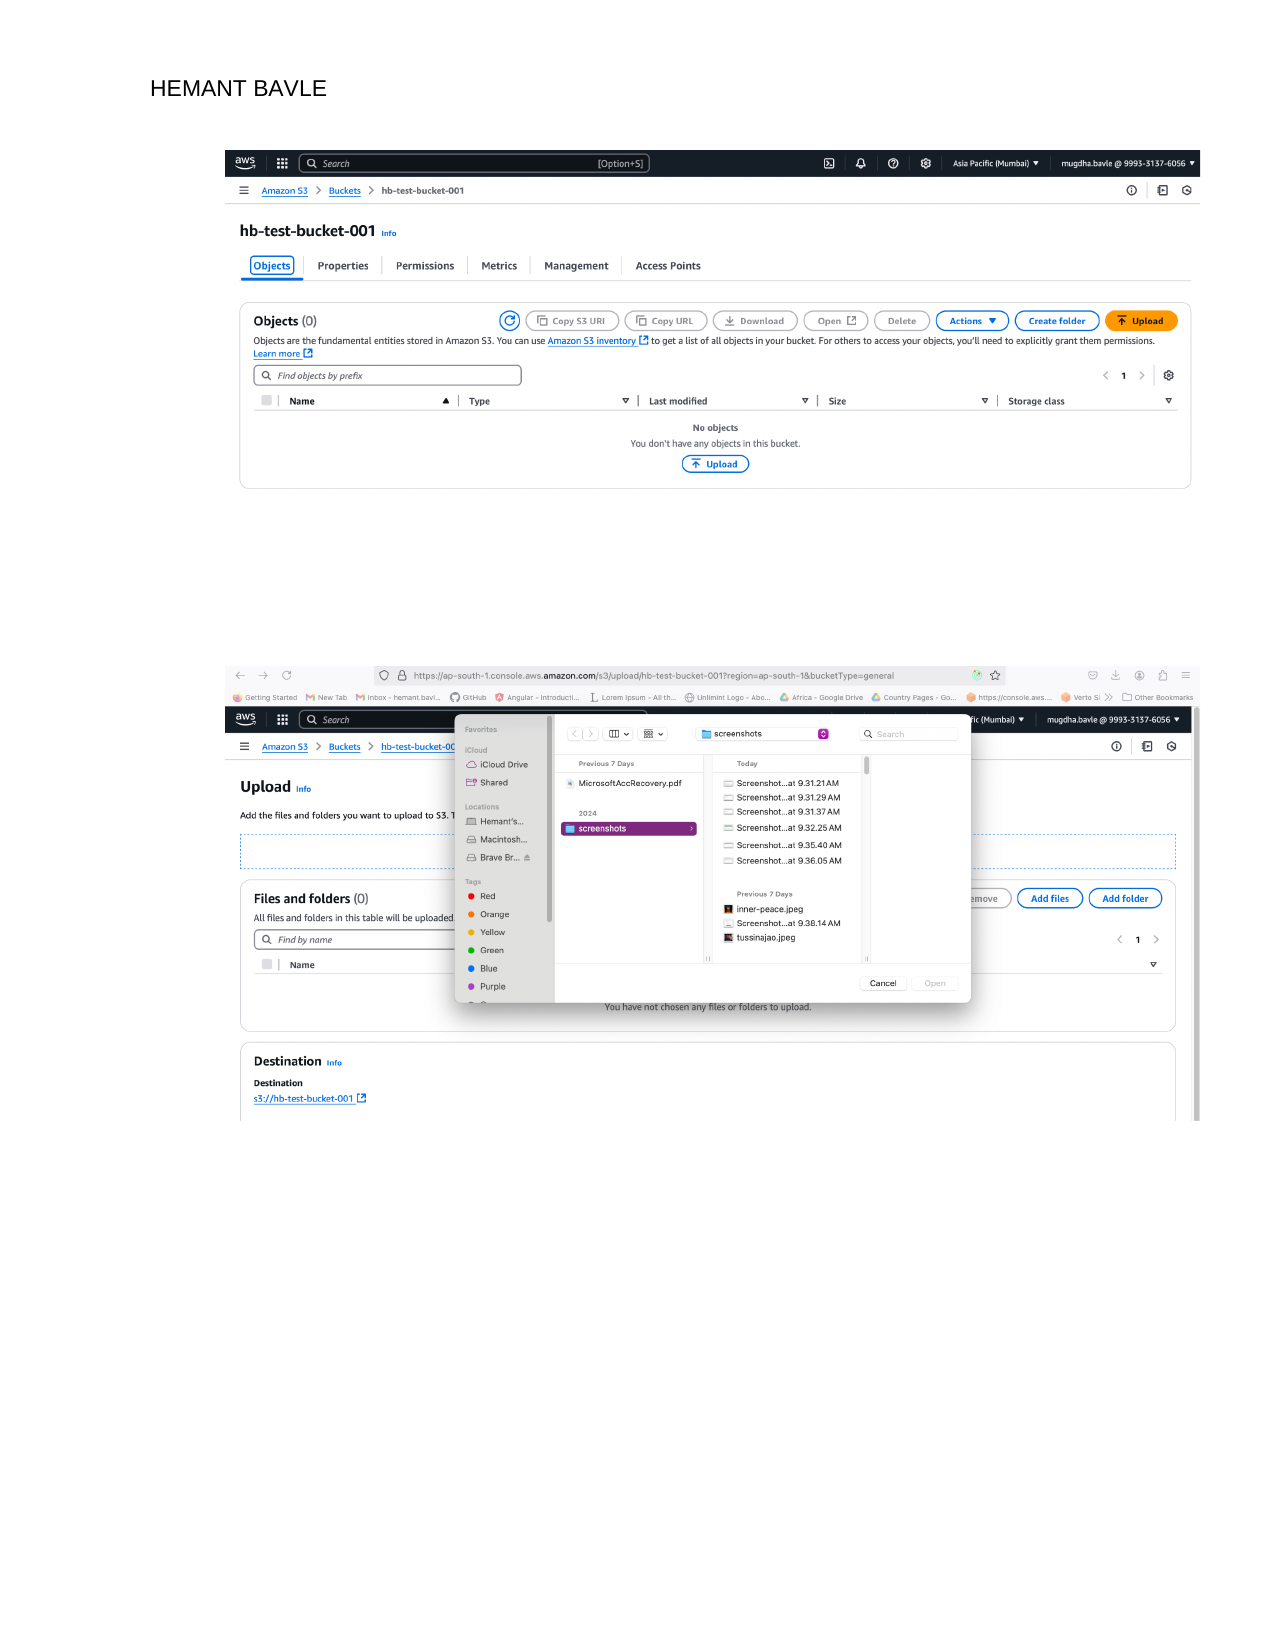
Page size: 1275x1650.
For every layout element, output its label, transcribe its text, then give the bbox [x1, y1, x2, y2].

picture [225, 666, 1200, 1121]
picture [225, 150, 1200, 663]
